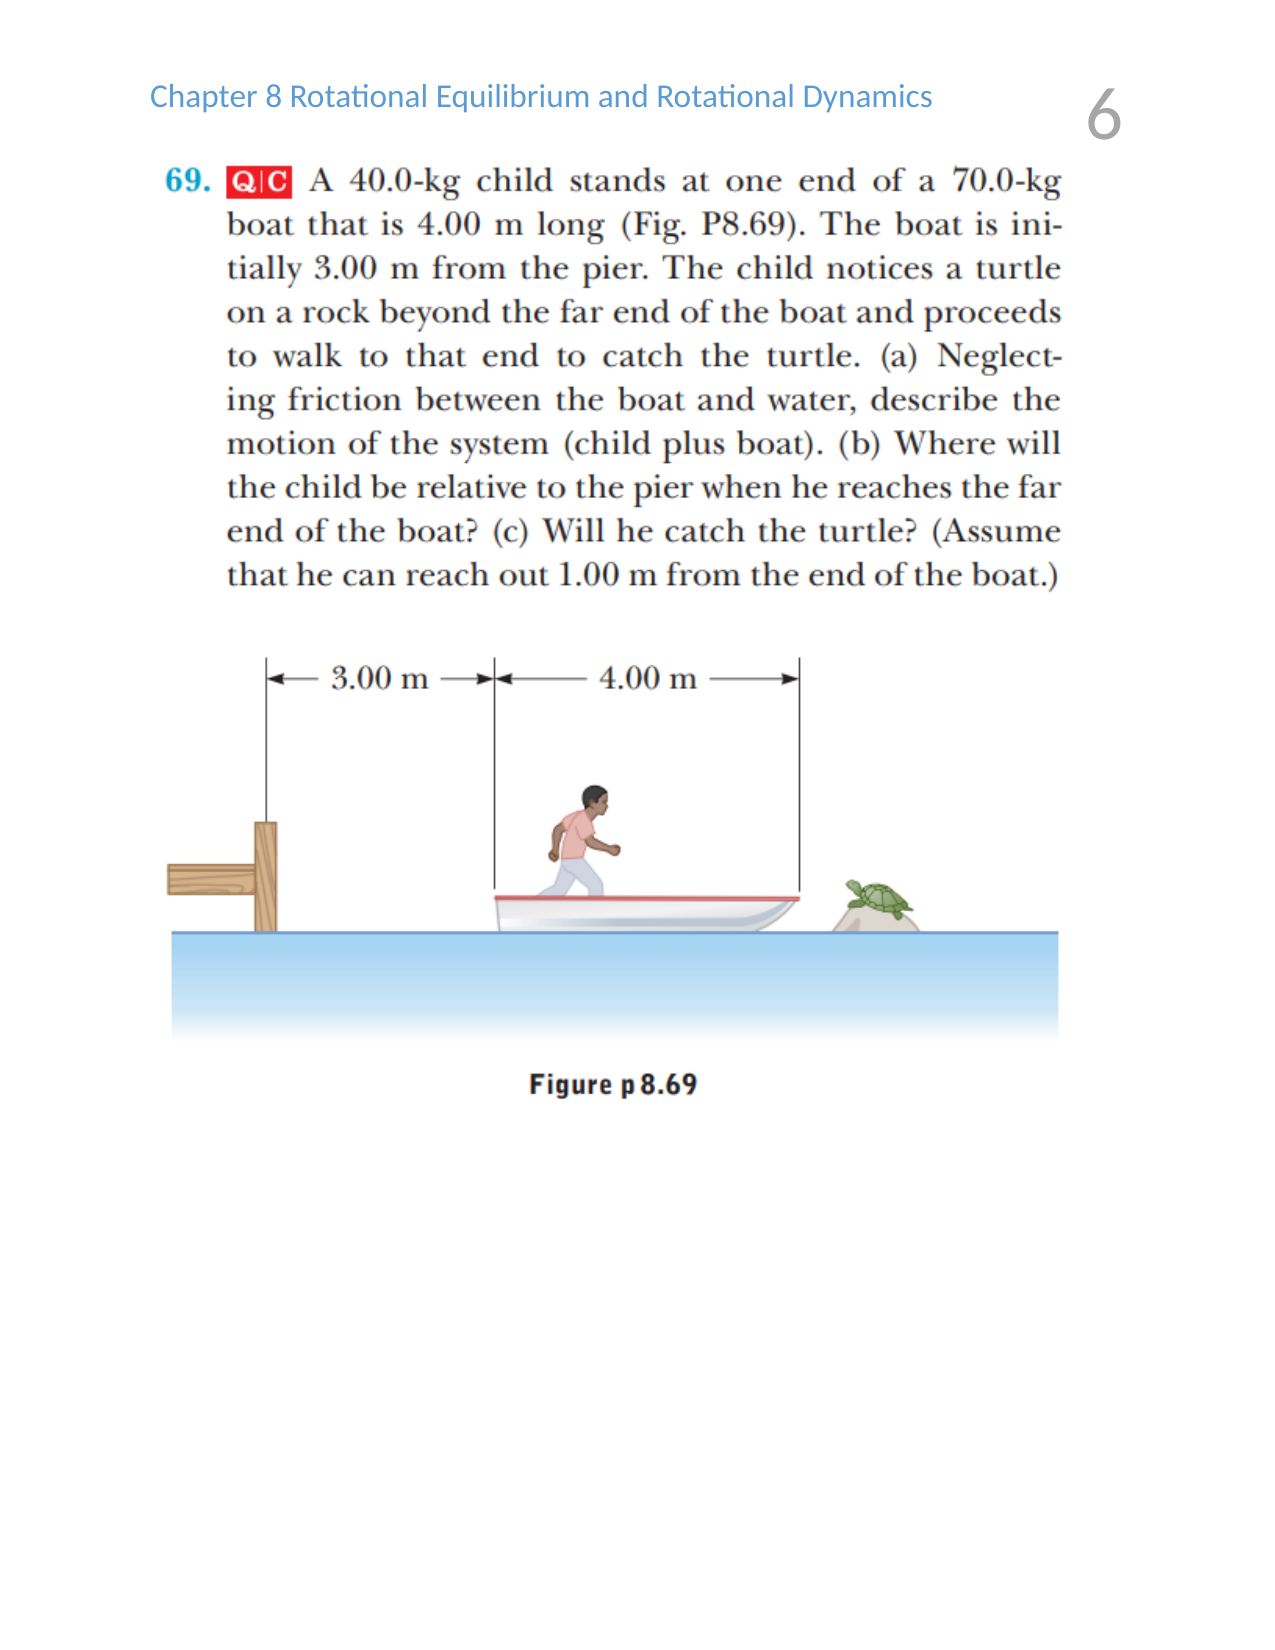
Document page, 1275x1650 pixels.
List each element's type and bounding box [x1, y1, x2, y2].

picture [150, 150, 1093, 1113]
